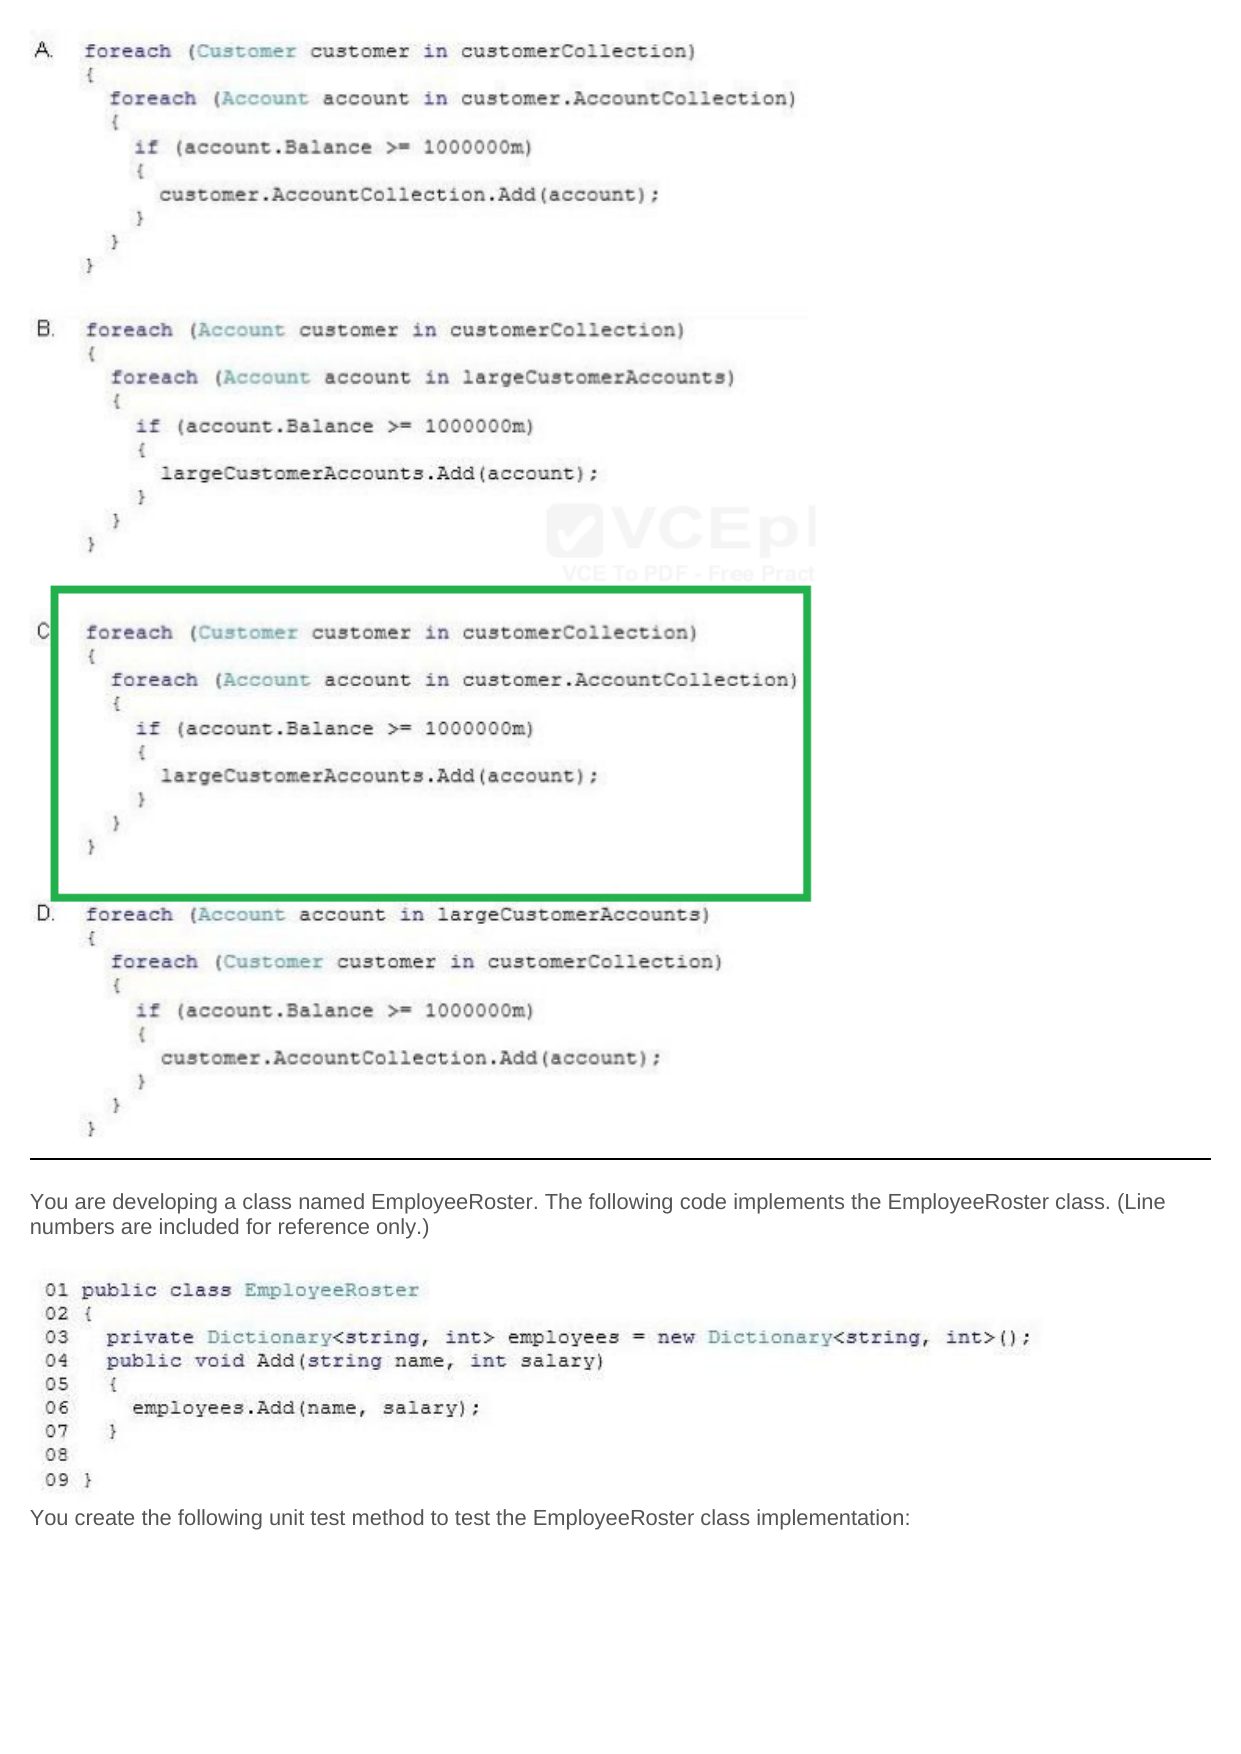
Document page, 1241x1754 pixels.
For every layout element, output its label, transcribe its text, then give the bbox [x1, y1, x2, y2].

picture [29, 1268, 1049, 1505]
text You are developing a class named EmployeeRoster. The following code implements the EmployeeRoster class. (Line numbers are included for reference only.) [29, 1189, 1211, 1239]
picture [29, 29, 816, 1157]
